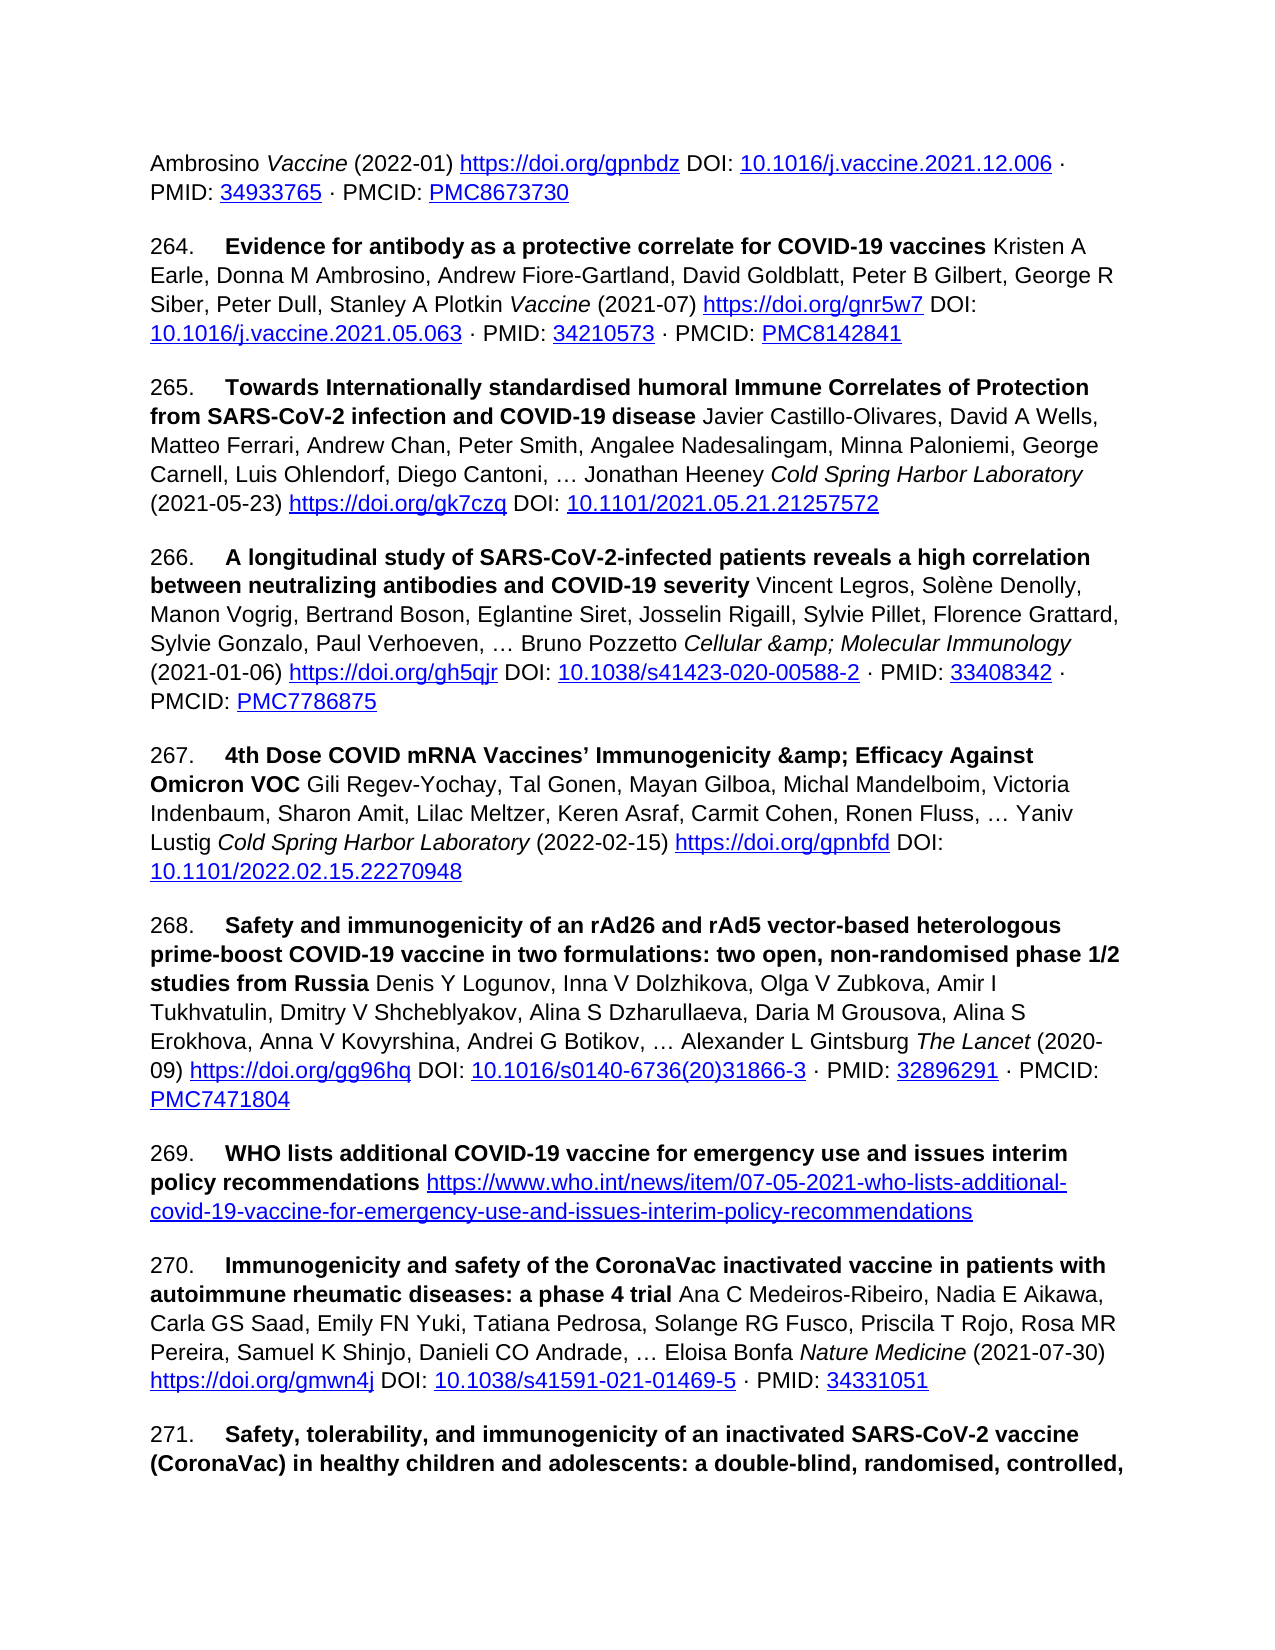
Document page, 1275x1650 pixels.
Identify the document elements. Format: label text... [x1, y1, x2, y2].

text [150, 1421, 1125, 1477]
text 265. Towards Internationally standardised humoral Immune Correlates of Protection from SARS-CoV-2 infection and COVID-19 disease Javier Castillo-Olivares, David A Wells, Matteo Ferrari, Andrew Chan, Peter Smith, Angalee Nadesalingam, Minna Paloniemi, George Carnell, Luis Ohlendorf, Diego Cantoni, … Jonathan Heeney Cold Spring Harbor Laboratory (2021-05-23) https://doi.org/gk7czq DOI: 10.1101/2021.05.21.21257572 [150, 374, 1125, 516]
text 266. A longitudinal study of SARS-CoV-2-infected patients reveals a high correlation between neutralizing antibodies and COVID-19 severity Vincent Legros, Solène Denolly, Manon Vogrig, Bertrand Boson, Eglantine Siret, Josselin Rigaill, Sylvie Pillet, Florence Grattard, Sylvie Gonzalo, Paul Verhoeven, … Bruno Pozzetto Cellular &amp; Molecular Immunology (2021-01-06) https://doi.org/gh5qjr DOI: 10.1038/s41423-020-00588-2 · PMID: 33408342 · PMCID: PMC7786875 [150, 543, 1125, 715]
text 270. Immunogenicity and safety of the CoronaVac inactivated vaccine in patients with autoimmune rheumatic diseases: a phase 4 trial Ana C Medeiros-Ribeiro, Nadia E Aikawa, Carla GS Saad, Emily FN Yuki, Tatiana Pedrosa, Solange RG Fusco, Priscila T Rojo, Rosa MR Pereira, Samuel K Shinjo, Danieli CO Andrade, … Eloisa Bonfa Nature Medicine (2021-07-30) https://doi.org/gmwn4j DOI: 10.1038/s41591-021-01469-5 · PMID: 34331051 [150, 1252, 1125, 1394]
text 268. Safety and immunogenicity of an rAd26 and rAd5 vector-based heterologous prime-boost COVID-19 vaccine in two formulations: two open, non-randomised phase 1/2 studies from Russia Denis Y Logunov, Inna V Dolzhikova, Olga V Zubkova, Amir I Tukhvatulin, Dmitry V Shcheblyakov, Alina S Dzharullaeva, Daria M Grousova, Alina S Erokhova, Anna V Kovyrshina, Andrei G Botikov, … Alexander L Gintsburg The Lancet (2020-09) https://doi.org/gg96hq DOI: 10.1016/s0140-6736(20)31866-3 · PMID: 32896291 · PMCID: PMC7471804 [150, 912, 1125, 1112]
text 264. Evidence for antibody as a protective correlate for COVID-19 vaccines Kristen A Earle, Donna M Ambrosino, Andrew Fiore-Gartland, David Goldblatt, Peter B Gilbert, George R Siber, Peter Dull, Stanley A Plotkin Vaccine (2021-07) https://doi.org/gnr5w7 DOI: 10.1016/j.vaccine.2021.05.063 · PMID: 34210573 · PMCID: PMC8142841 [150, 233, 1125, 346]
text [150, 150, 1125, 205]
text 267. 4th Dose COVID mRNA Vaccines’ Immunogenicity &amp; Efficacy Against Omicron VOC Gili Regev-Yochay, Tal Gonen, Mayan Gilboa, Michal Mandelboim, Victoria Indenbaum, Sharon Amit, Lilac Meltzer, Keren Asraf, Carmit Cohen, Ronen Fluss, … Yaniv Lustig Cold Spring Harbor Laboratory (2022-02-15) https://doi.org/gpnbfd DOI: 10.1101/2022.02.15.22270948 [150, 742, 1125, 884]
text 269. WHO lists additional COVID-19 vaccine for emergency use and issues interim policy recommendations https://www.who.int/news/item/07-05-2021-who-lists-additional-covid-19-vaccine-for-emergency-use-and-issues-interim-policy-recommendations [150, 1140, 1125, 1224]
